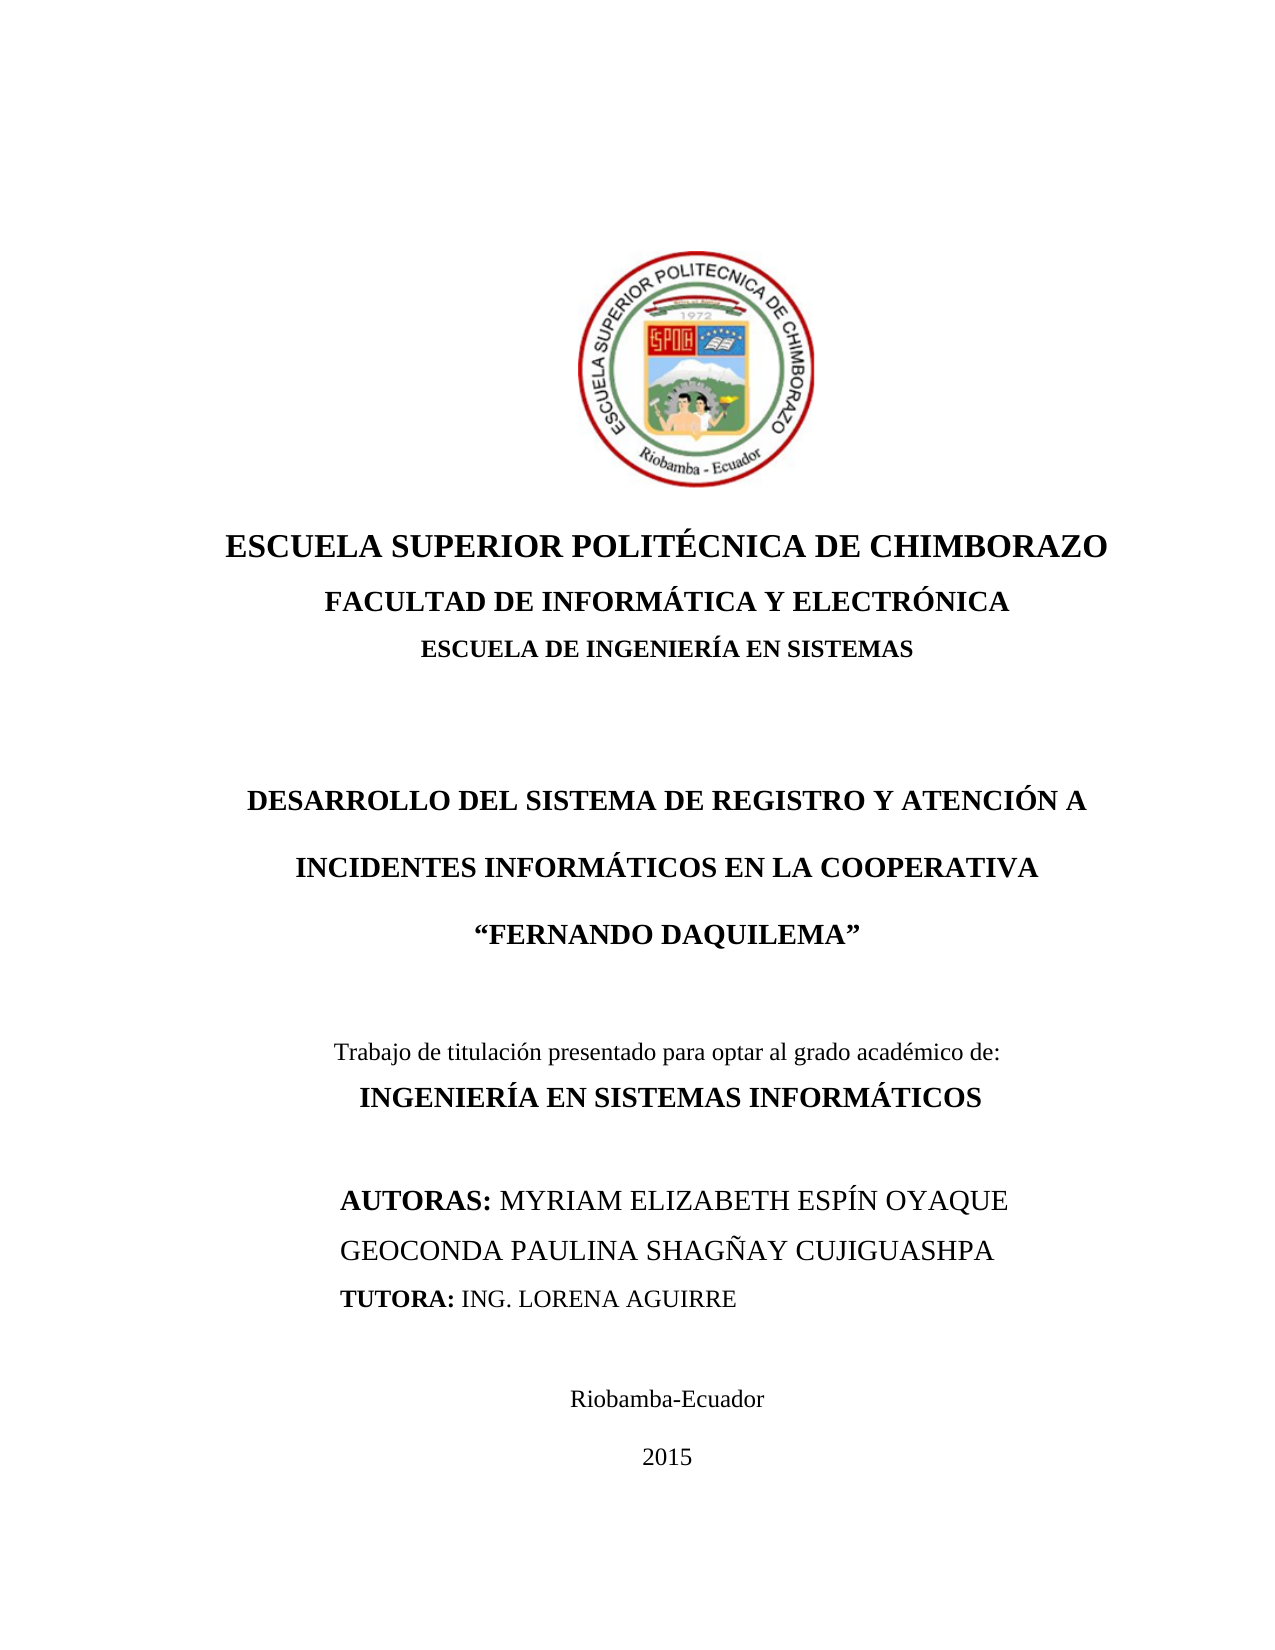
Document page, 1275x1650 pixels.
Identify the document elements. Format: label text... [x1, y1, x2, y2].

text AUTORAS: MYRIAM ELIZABETH ESPÍN OYAQUE [340, 1183, 1127, 1217]
text INGENIERÍA EN SISTEMAS INFORMÁTICOS [207, 1080, 1127, 1113]
text Trabajo de titulación presentado para optar al grado académico de: [207, 1037, 1127, 1066]
text FACULTAD DE INFORMÁTICA Y ELECTRÓNICA [207, 584, 1127, 618]
text GEOCONDA PAULINA SHAGÑAY CUJIGUASHPA [340, 1233, 1127, 1267]
text ESCUELA DE INGENIERÍA EN SISTEMAS [207, 634, 1127, 663]
text ESCUELA SUPERIOR POLITÉCNICA DE CHIMBORAZO [207, 527, 1127, 565]
text DESARROLLO DEL SISTEMA DE REGISTRO Y ATENCIÓN A INCIDENTES INFORMÁTICOS EN LA COOPERATIVA “FERNANDO DAQUILEMA” [207, 783, 1127, 951]
picture [578, 251, 815, 488]
text TUTORA: ING. LORENA AGUIRRE [340, 1284, 1127, 1312]
text 2015 [207, 1442, 1127, 1471]
text Riobamba-Ecuador [207, 1384, 1127, 1413]
